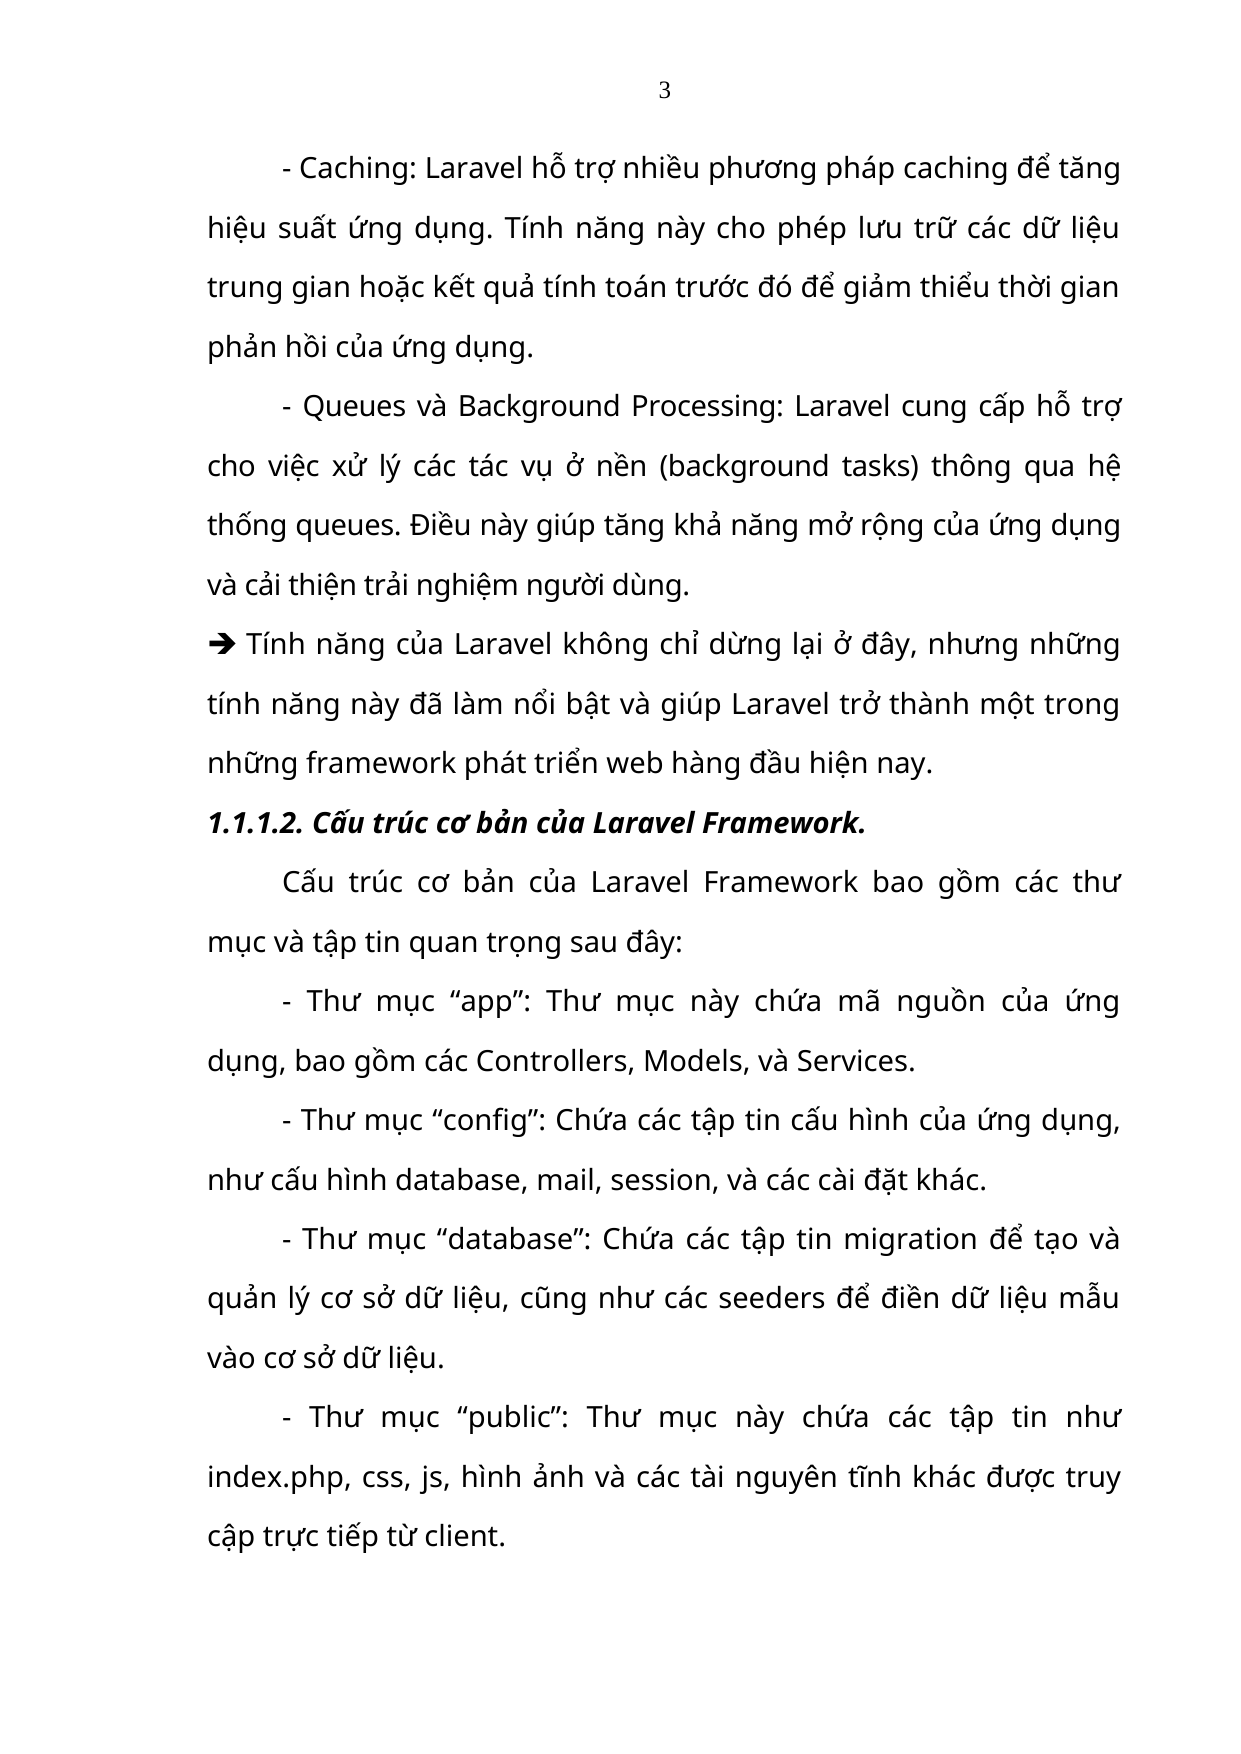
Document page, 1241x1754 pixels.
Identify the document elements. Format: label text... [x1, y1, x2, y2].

text - Queues và Background Processing: Laravel cung cấp hỗ trợ cho việc xử lý các tác vụ ở nền (background tasks) thông qua hệ thống queues. Điều này giúp tăng khả năng mở rộng của ứng dụng và cải thiện trải nghiệm người dùng. [207, 386, 1122, 604]
subtitle 1.1.1.2. Cấu trúc cơ bản của Laravel Framework. [207, 802, 1122, 842]
text - Thư mục “app”: Thư mục này chứa mã nguồn của ứng dụng, bao gồm các Controllers, Models, và Services. [207, 980, 1122, 1079]
text Cấu trúc cơ bản của Laravel Framework bao gồm các thư mục và tập tin quan trọng sau đây: [207, 861, 1122, 961]
text Tính năng của Laravel không chỉ dừng lại ở đây, nhưng những tính năng này đã làm nổi bật và giúp Laravel trở thành một trong những framework phát triển web hàng đầu hiện nay. [207, 623, 1122, 782]
text - Thư mục “public”: Thư mục này chứa các tập tin như index.php, css, js, hình ảnh và các tài nguyên tĩnh khác được truy cập trực tiếp từ client. [207, 1397, 1122, 1555]
text - Thư mục “config”: Chứa các tập tin cấu hình của ứng dụng, như cấu hình database, mail, session, và các cài đặt khác. [207, 1099, 1122, 1198]
text - Caching: Laravel hỗ trợ nhiều phương pháp caching để tăng hiệu suất ứng dụng. Tính năng này cho phép lưu trữ các dữ liệu trung gian hoặc kết quả tính toán trước đó để giảm thiểu thời gian phản hồi của ứng dụng. [207, 148, 1122, 366]
text - Thư mục “database”: Chứa các tập tin migration để tạo và quản lý cơ sở dữ liệu, cũng như các seeders để điền dữ liệu mẫu vào cơ sở dữ liệu. [207, 1218, 1122, 1377]
